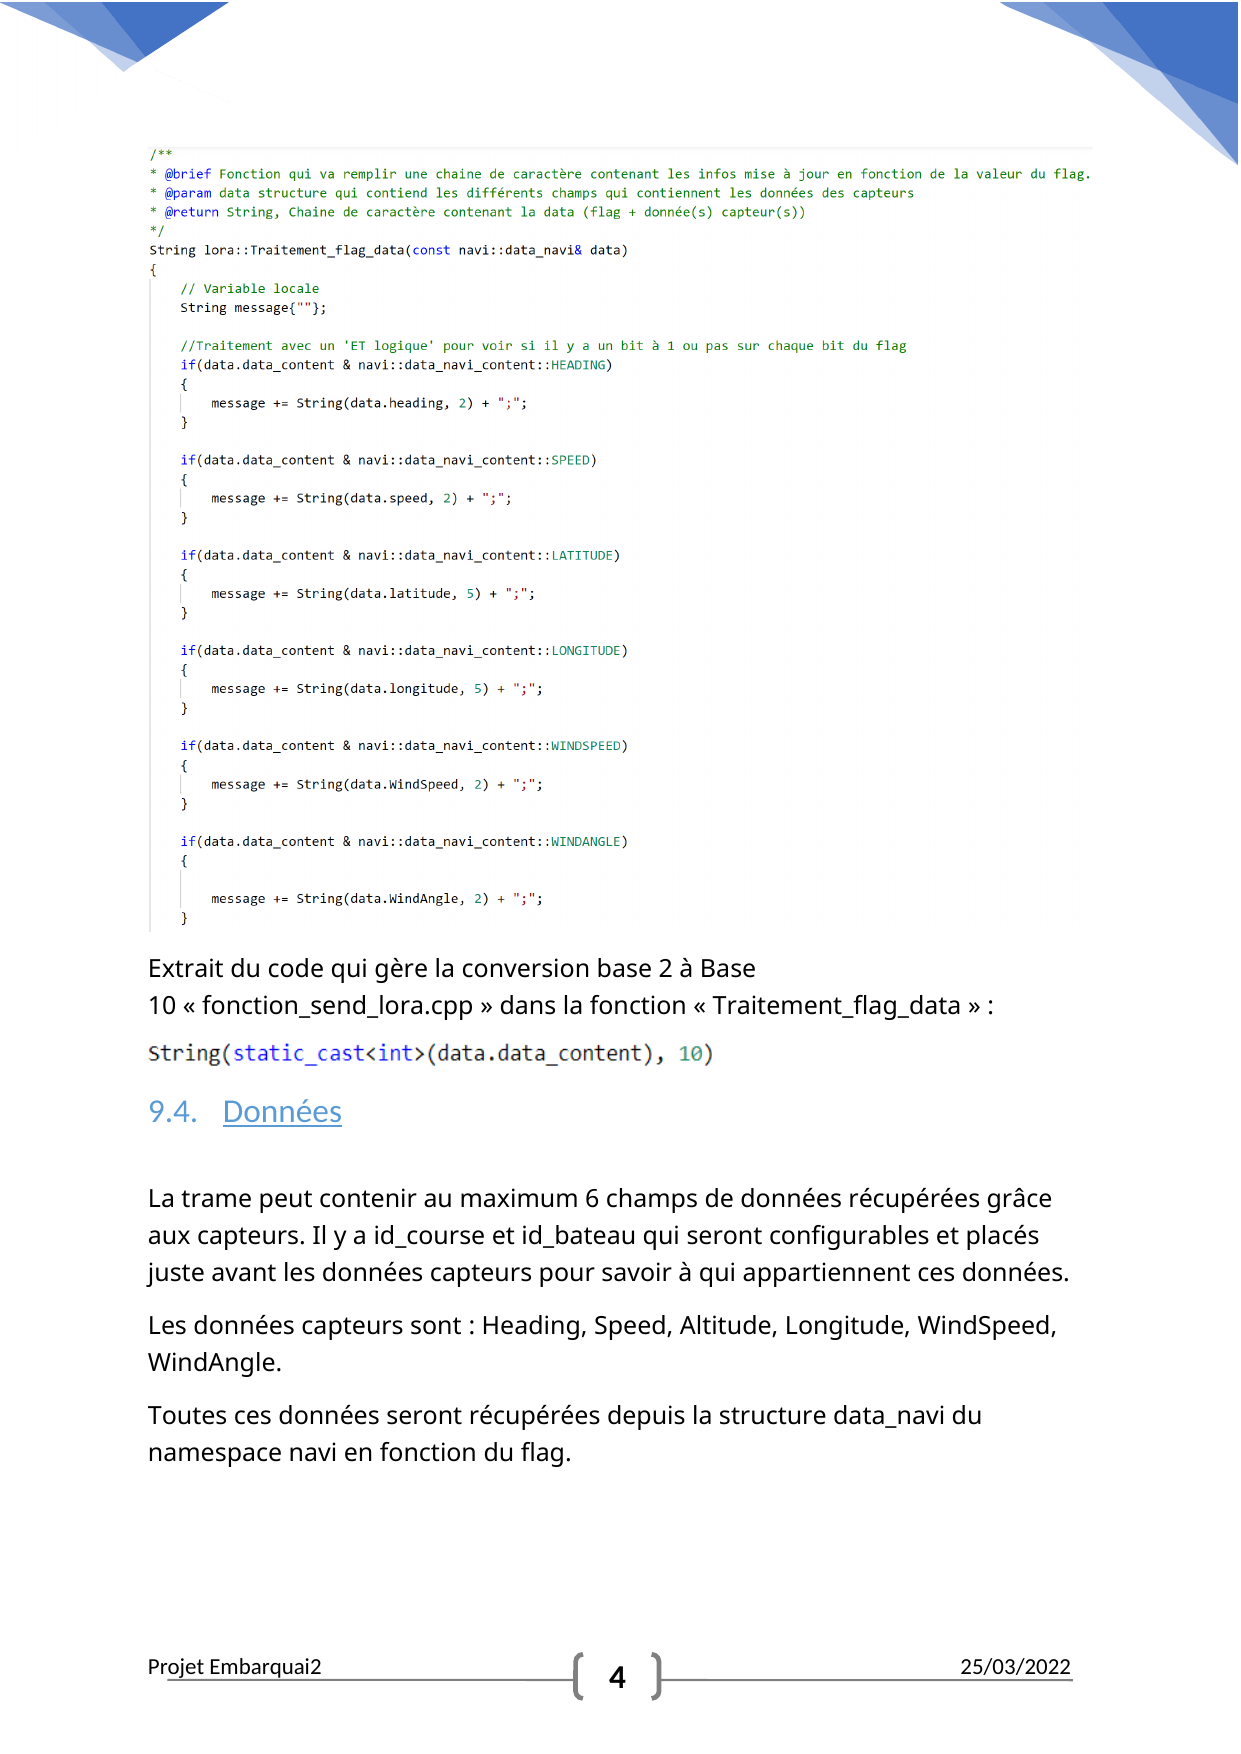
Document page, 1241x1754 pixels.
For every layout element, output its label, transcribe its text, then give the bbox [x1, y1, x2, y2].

text Les données capteurs sont : Heading, Speed, Altitude, Longitude, WindSpeed, WindAngle. [148, 1308, 1093, 1378]
picture [147, 1041, 717, 1071]
picture [0, 2, 1238, 932]
subtitle Données [148, 1090, 1093, 1131]
text Extrait du code qui gère la conversion base 2 à Base 10 « fonction_send_lora.cpp » dans la fonction « Traitement_flag_data » : [148, 951, 1093, 1022]
text La trame peut contenir au maximum 6 champs de données récupérées grâce aux capteurs. Il y a id_course et id_bateau qui seront configurables et placés juste avant les données capteurs pour savoir à qui appartiennent ces données. [148, 1181, 1093, 1288]
text Toutes ces données seront récupérées depuis la structure data_navi du namespace navi en fonction du flag. [148, 1398, 1093, 1469]
